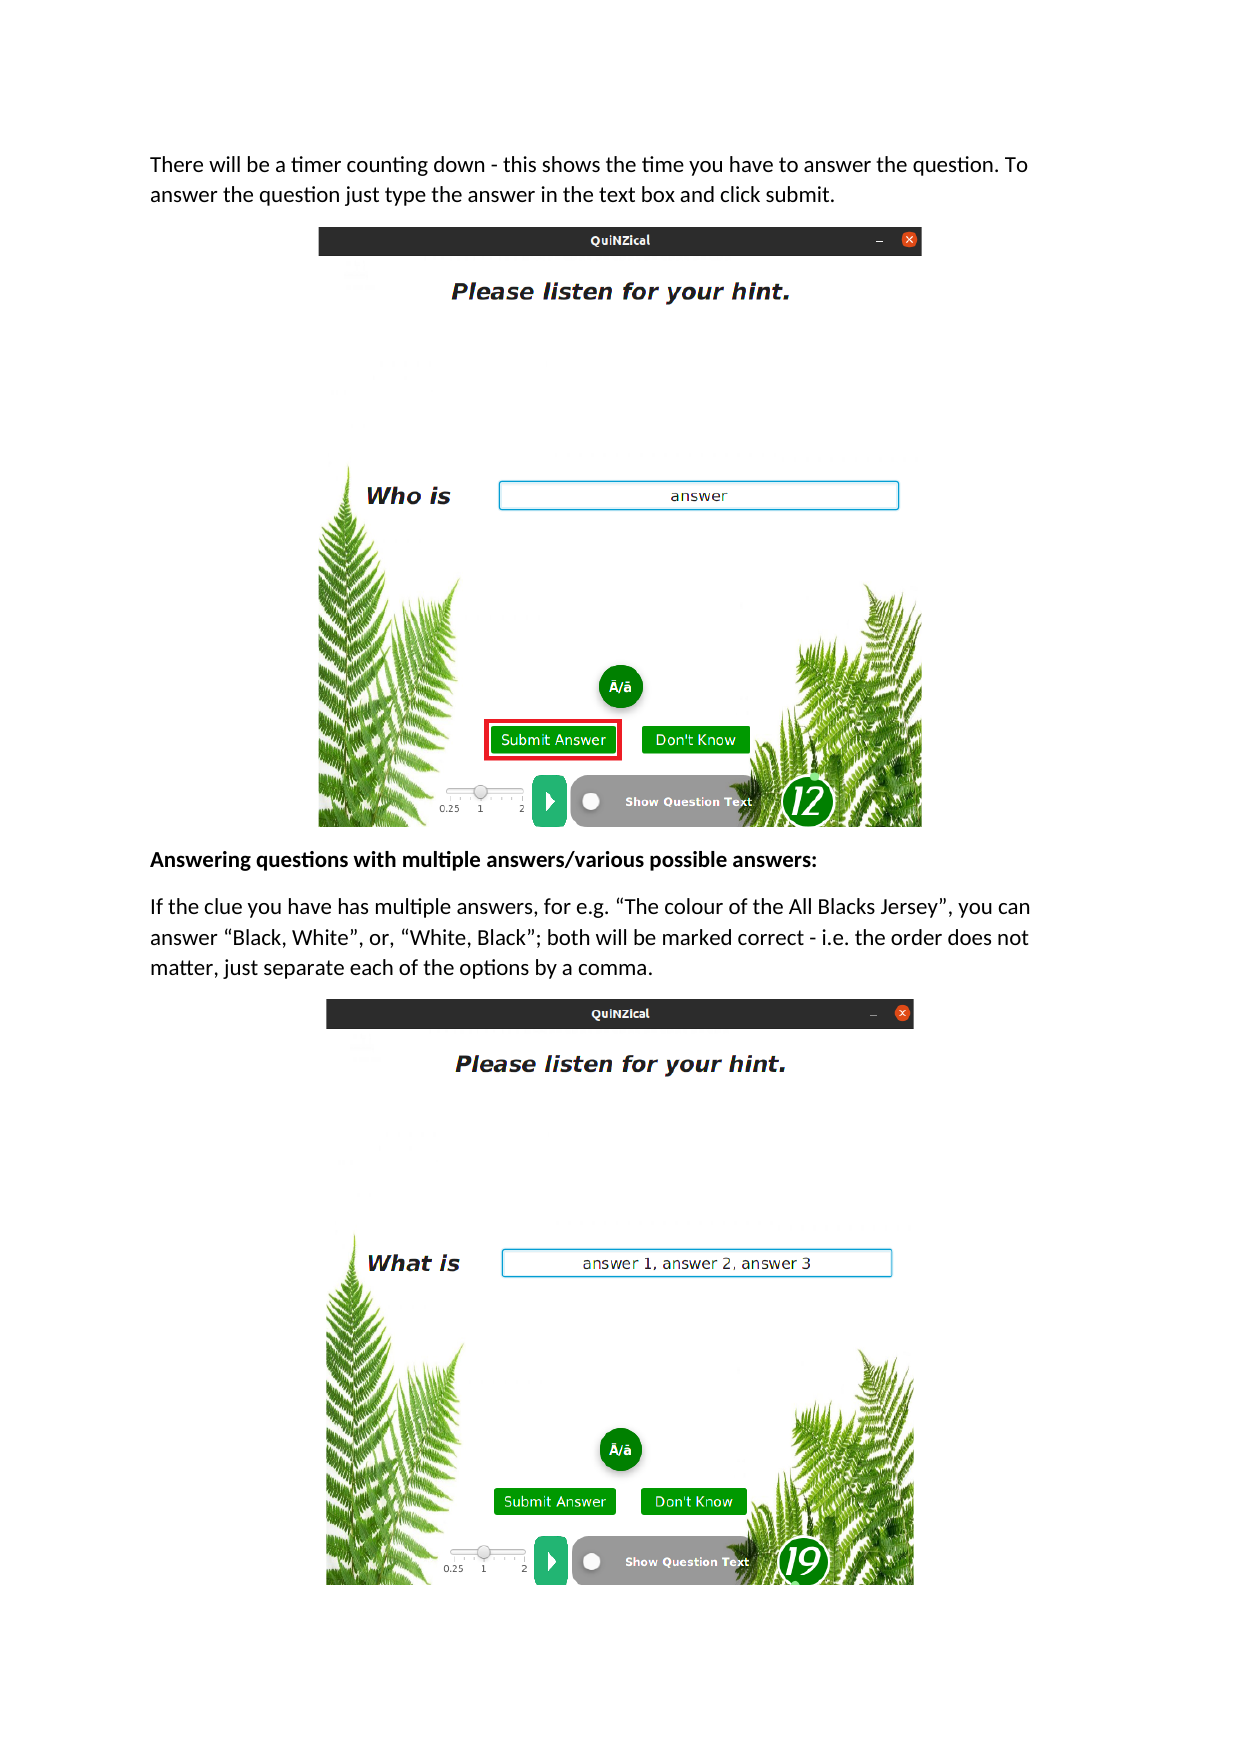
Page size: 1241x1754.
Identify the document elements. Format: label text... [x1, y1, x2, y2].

text If the clue you have has multiple answers, for e.g. “The colour of the All Blacks Jersey”, you can answer “Black, White”, or, “White, Black”; both will be marked correct - i.e. the order does not matter, just separate each of the options by a comma. [150, 892, 1090, 981]
text There will be a timer counting down - this shows the time you have to answer the question. To answer the question just type the answer in the text box and click submit. [150, 150, 1090, 208]
picture [318, 227, 922, 827]
picture [326, 999, 914, 1585]
text Answering questions with multiple answers/various possible answers: [150, 846, 1090, 874]
